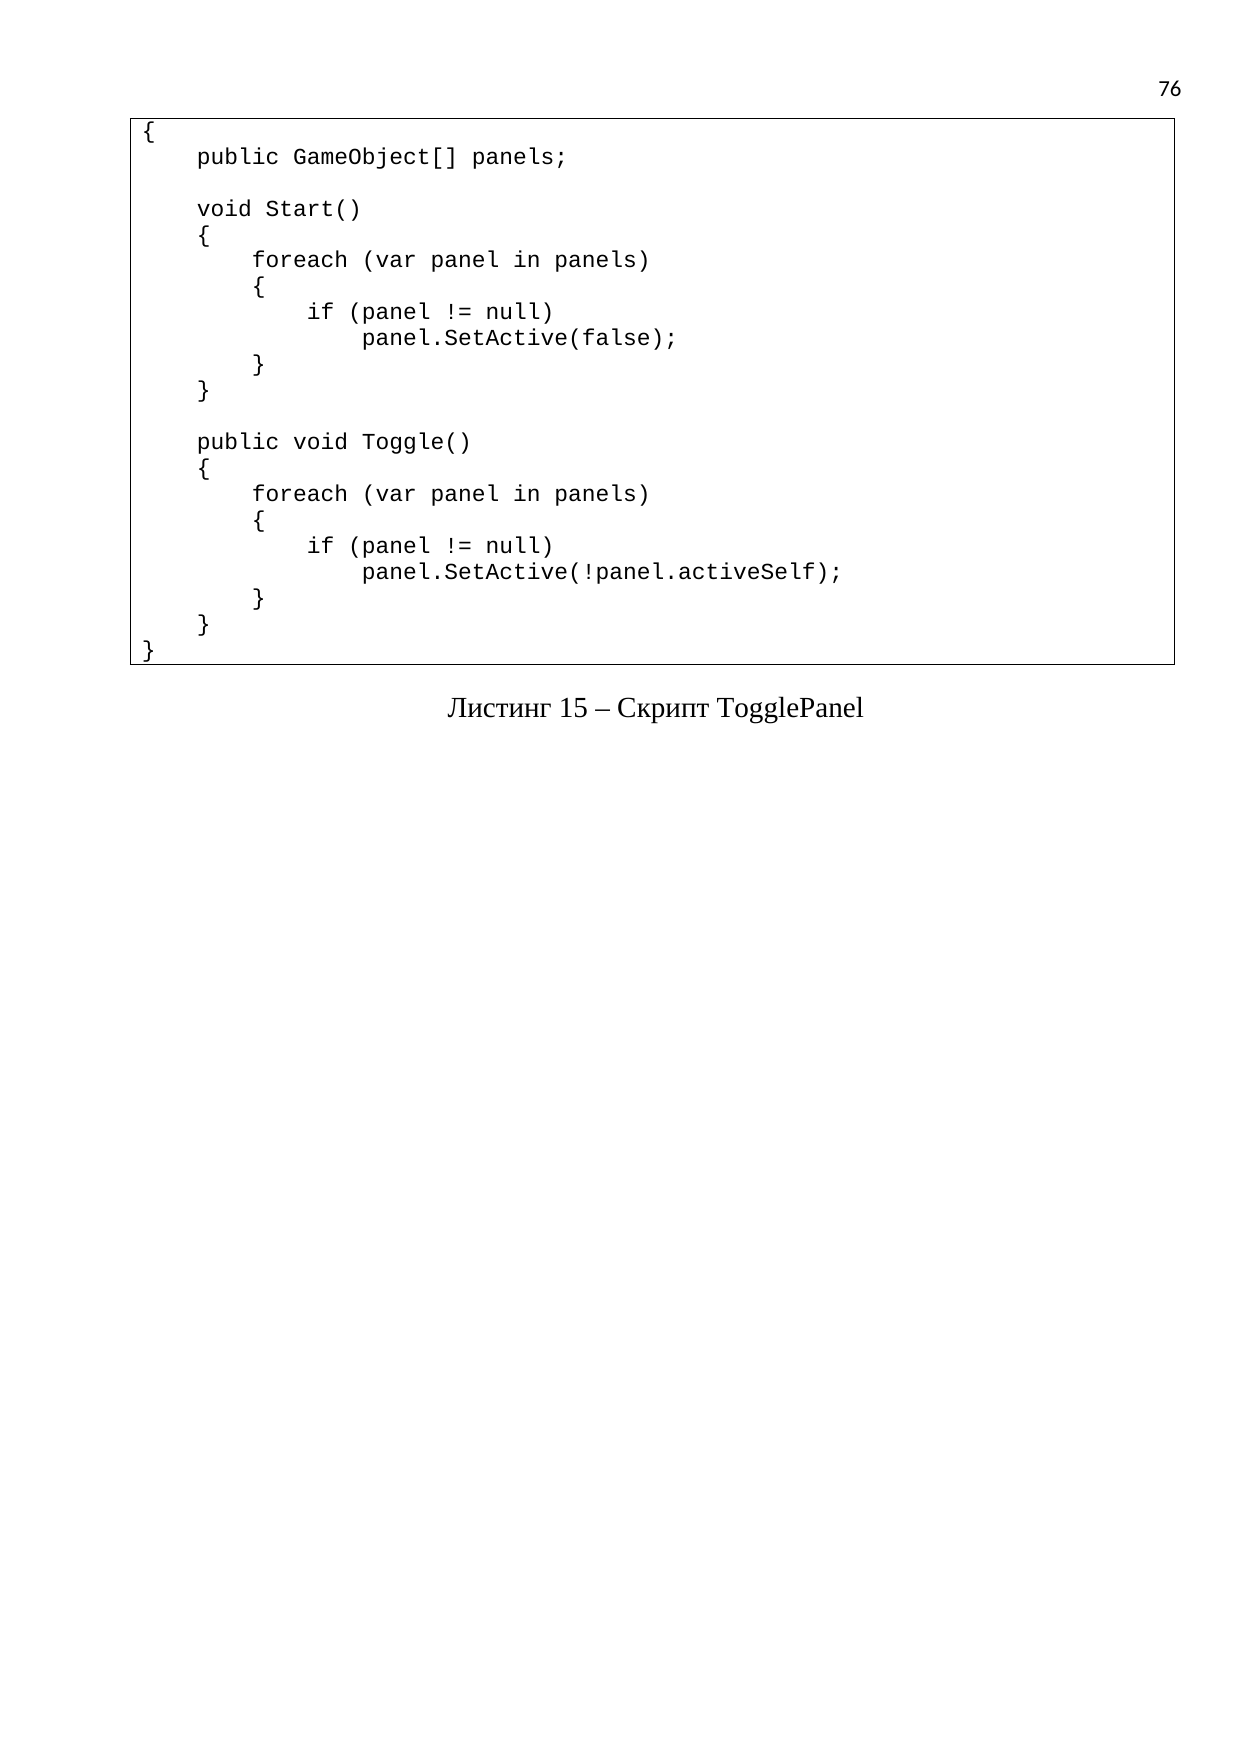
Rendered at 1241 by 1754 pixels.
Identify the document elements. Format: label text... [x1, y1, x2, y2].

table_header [131, 119, 1174, 664]
text Листинг 15 – Скрипт TogglePanel [130, 690, 1181, 723]
